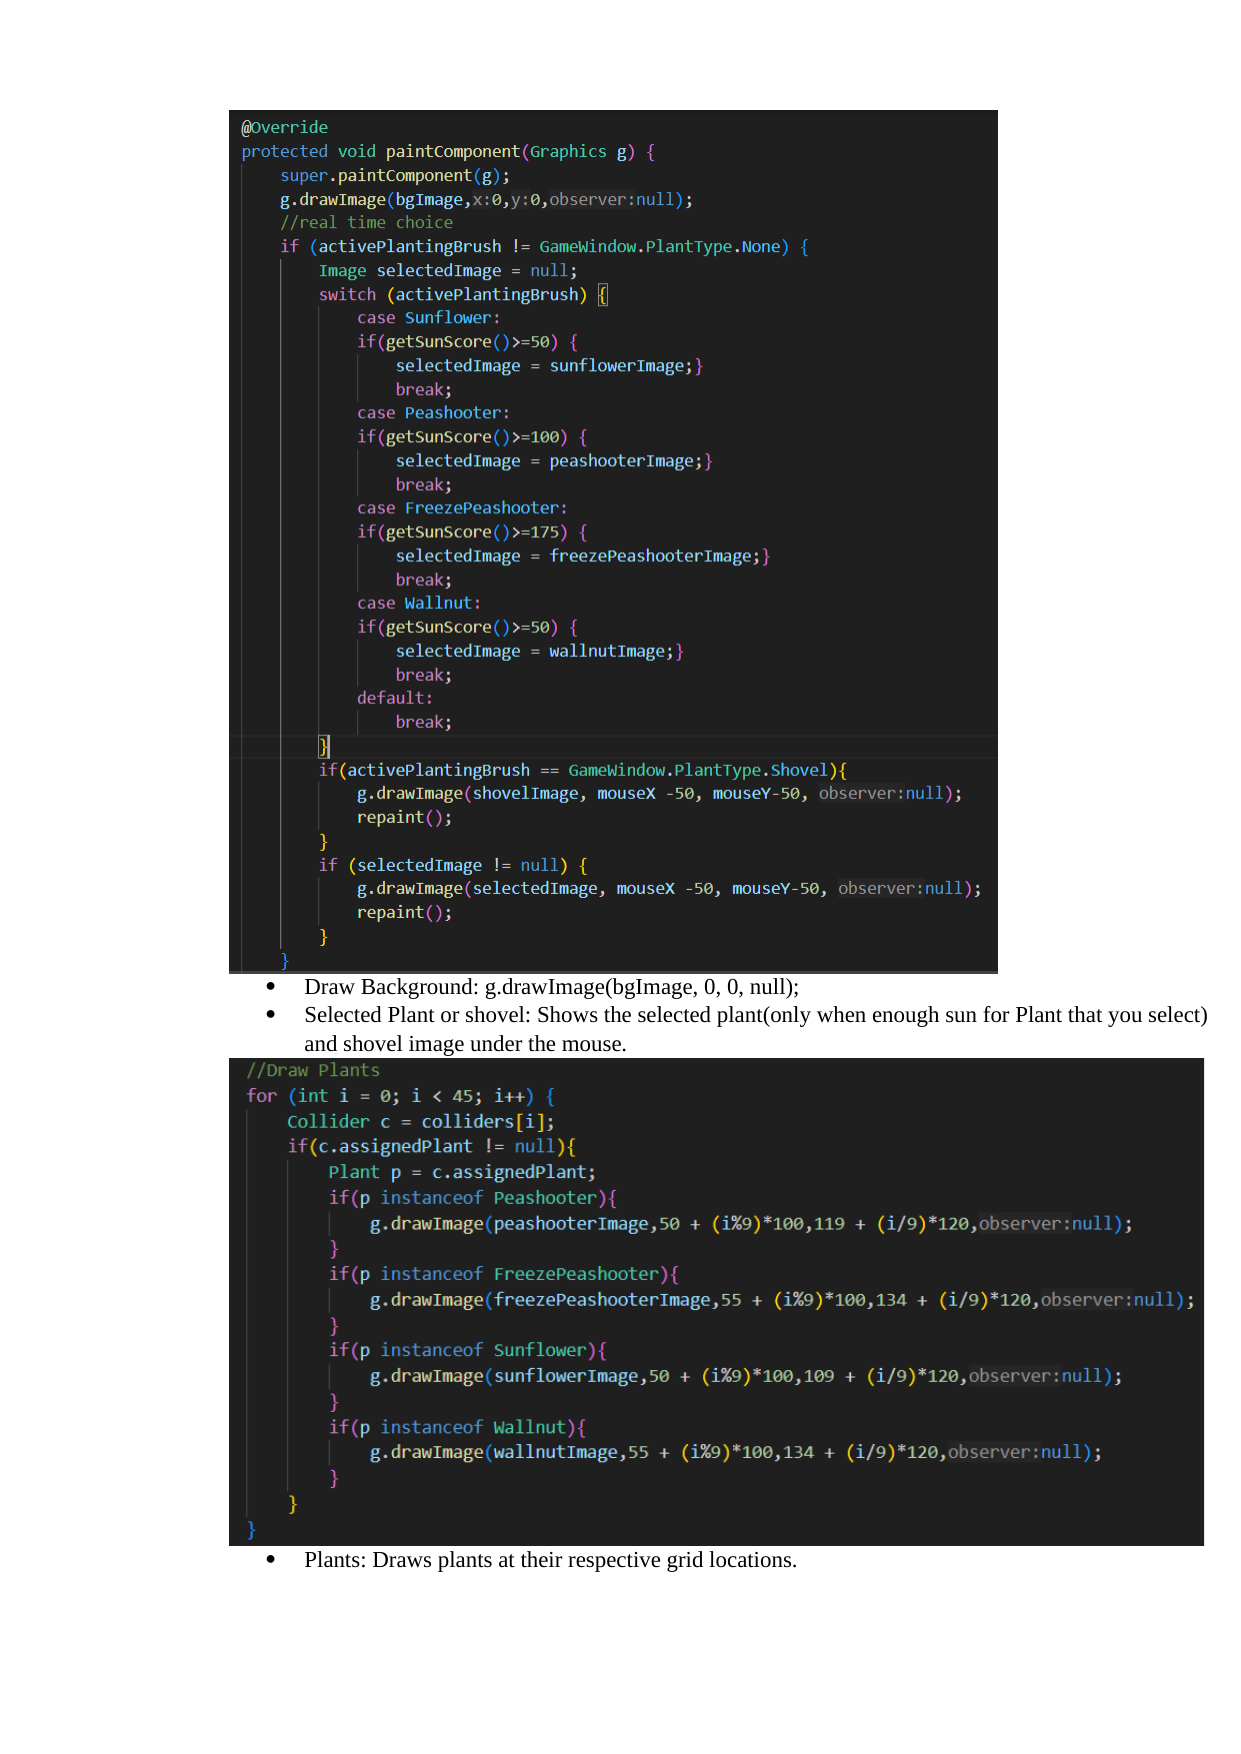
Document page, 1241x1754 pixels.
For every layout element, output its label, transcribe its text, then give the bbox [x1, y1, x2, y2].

picture [229, 110, 998, 974]
list Draw Background: g.drawImage(bgImage, 0, 0, null); [267, 973, 1238, 999]
picture [229, 1058, 1205, 1546]
list Selected Plant or shovel: Shows the selected plant(only when enough sun for Plant that you select) and shovel image under the mouse. [267, 1002, 1238, 1056]
list Plants: Draws plants at their respective grid locations. [267, 1546, 1238, 1572]
